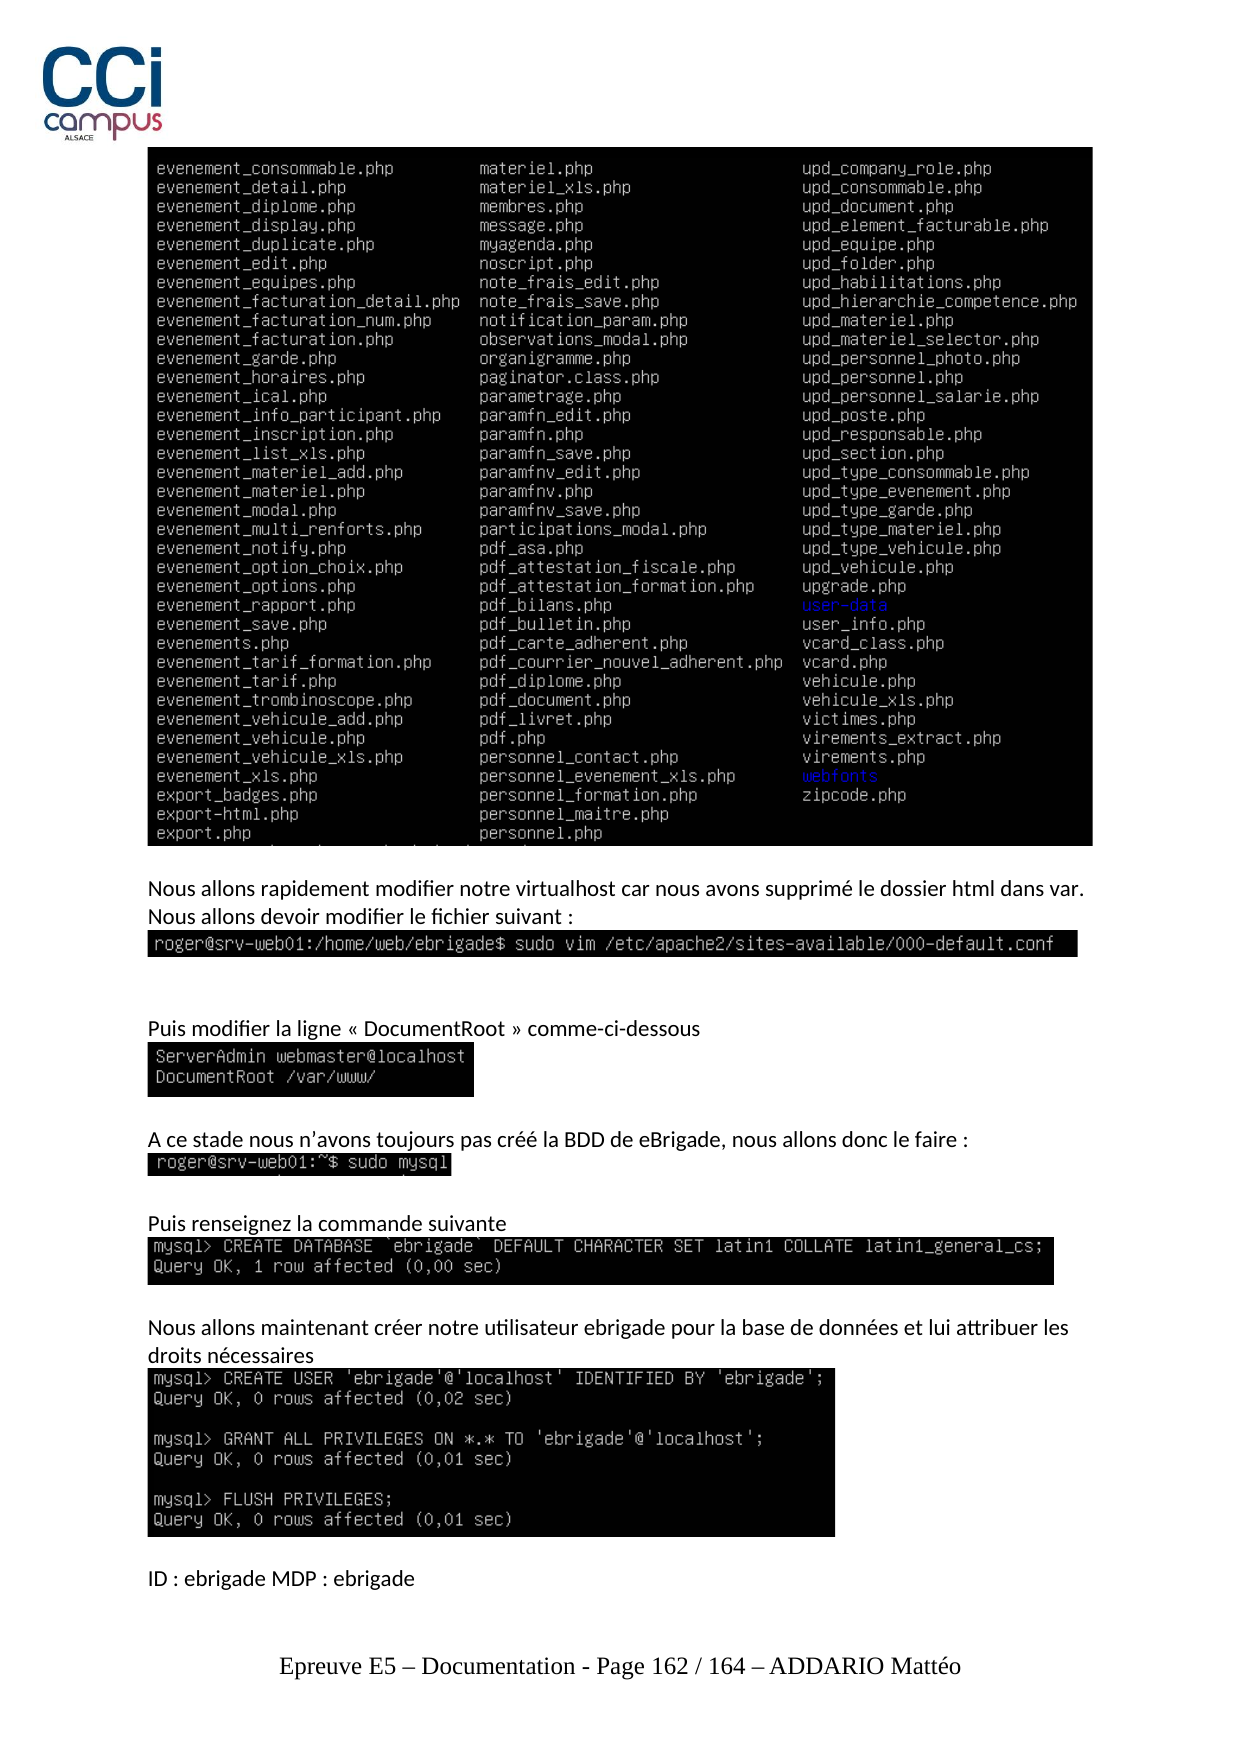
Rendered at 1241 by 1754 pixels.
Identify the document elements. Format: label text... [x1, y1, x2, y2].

picture [147, 930, 1078, 957]
picture [147, 1237, 1054, 1285]
picture [147, 1368, 836, 1537]
text Nous allons maintenant créer notre utilisateur ebrigade pour la base de données et lui attribuer les droits nécessaires [148, 1313, 1093, 1369]
text A ce stade nous n’avons toujours pas créé la BDD de eBrigade, nous allons donc le faire : [148, 1125, 1093, 1153]
text ID : ebrigade MDP : ebrigade [148, 1564, 1093, 1592]
picture [147, 1153, 452, 1176]
text Puis renseignez la commande suivante [148, 1209, 1093, 1237]
picture [147, 1042, 474, 1097]
picture [35, 26, 1093, 846]
text Nous allons rapidement modifier notre virtualhost car nous avons supprimé le dossier html dans var. Nous allons devoir modifier le fichier suivant : [148, 874, 1093, 930]
text Puis modifier la ligne « DocumentRoot » comme-ci-dessous [148, 1014, 1093, 1042]
